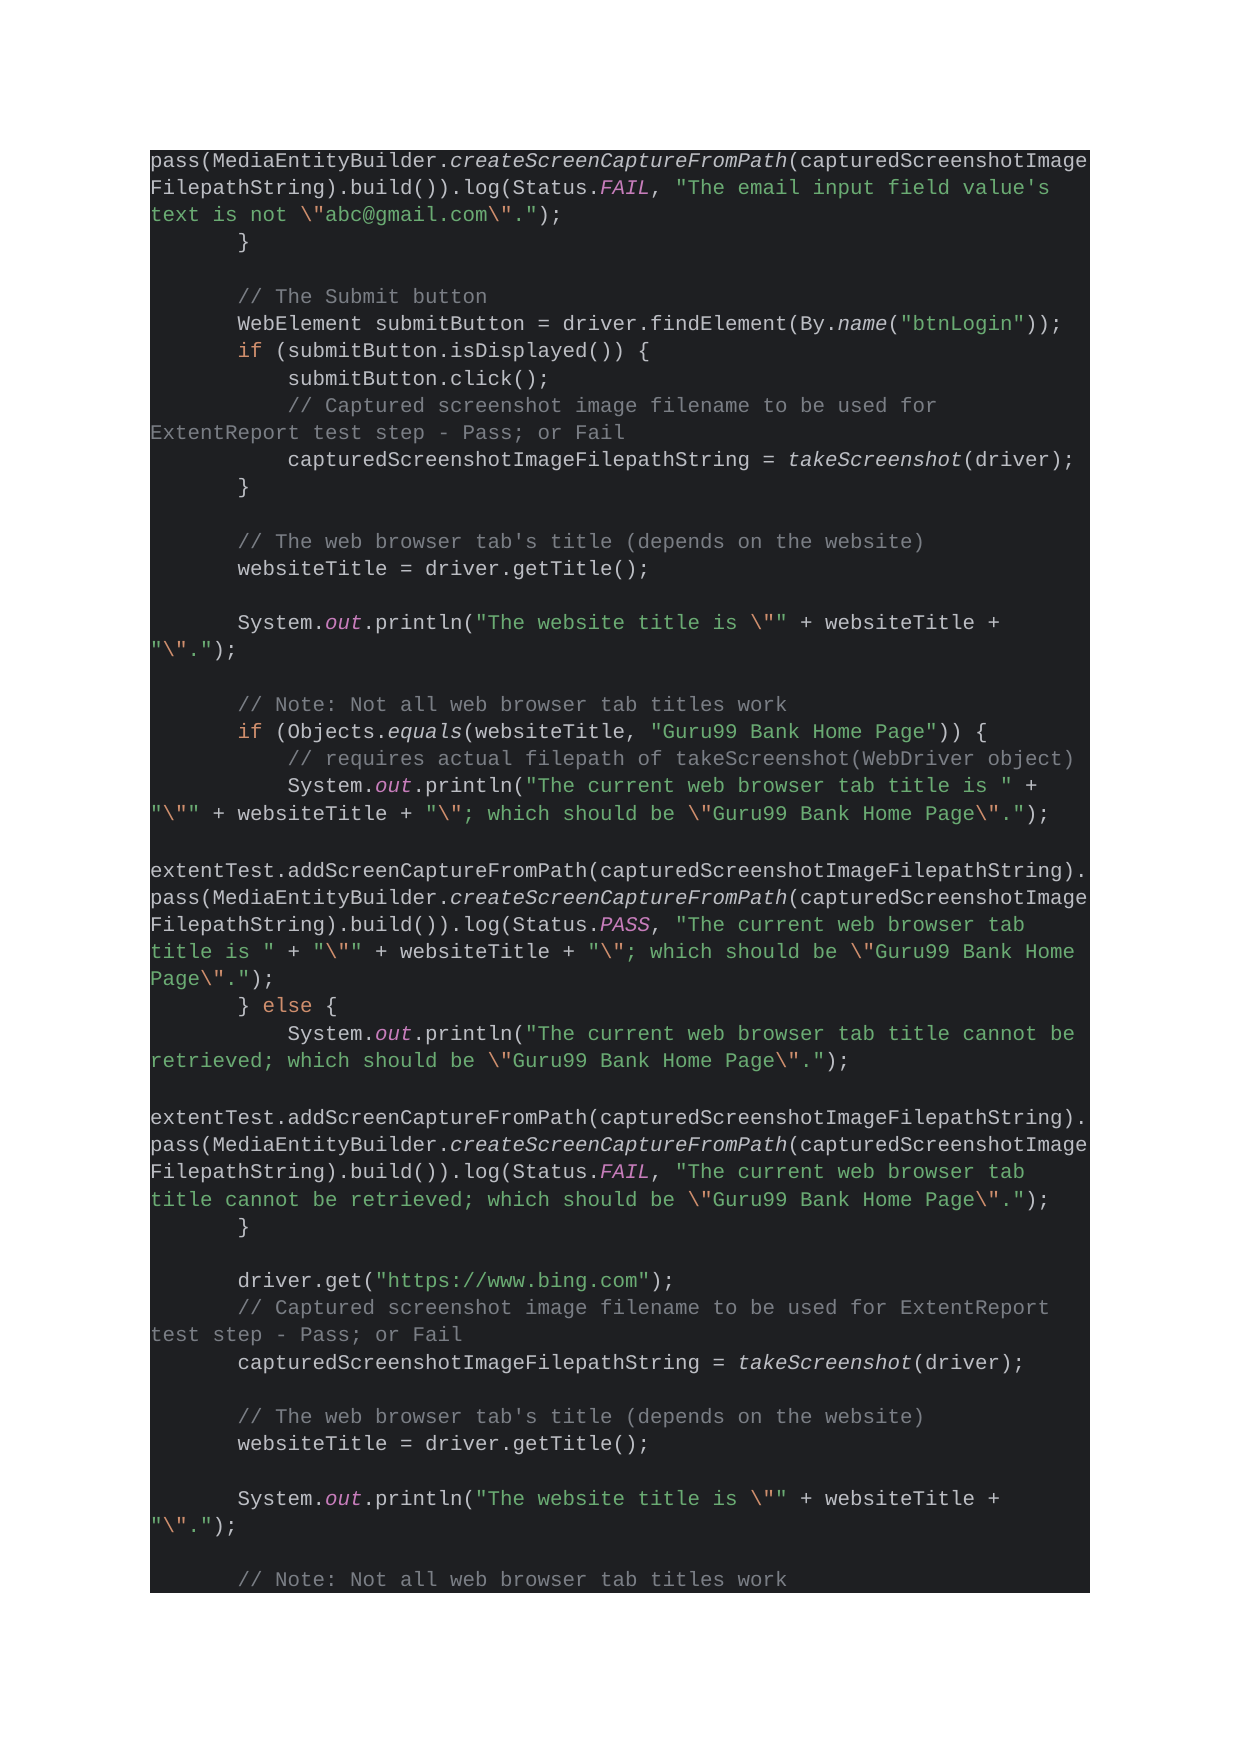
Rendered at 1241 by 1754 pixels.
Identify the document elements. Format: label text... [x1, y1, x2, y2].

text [150, 150, 1090, 228]
text capturedScreenshotImageFilepathString = takeScreenshot(driver); [150, 449, 1090, 473]
text driver.get("https://www.bing.com"); [150, 1270, 1090, 1294]
text } else { [150, 996, 1090, 1019]
text System.out.println("The current web browser tab title is " + "\"" + websiteTitle + "\"; which should be \"Guru99 Bank Home Page\"."); [150, 775, 1090, 826]
text } [150, 476, 1090, 500]
text // requires actual filepath of takeScreenshot(WebDriver object) [150, 748, 1090, 772]
text System.out.println("The website title is \"" + websiteTitle + "\"."); [150, 612, 1090, 663]
text capturedScreenshotImageFilepathString = takeScreenshot(driver); [150, 1352, 1090, 1375]
text // The Submit button [150, 286, 1090, 309]
text if (Objects.equals(websiteTitle, "Guru99 Bank Home Page")) { [150, 721, 1090, 744]
text System.out.println("The current web browser tab title cannot be retrieved; which should be \"Guru99 Bank Home Page\"."); [150, 1023, 1090, 1073]
text websiteTitle = driver.getTitle(); [150, 558, 1090, 581]
text // Captured screenshot image filename to be used for ExtentReport test step - Pass; or Fail [150, 1297, 1090, 1348]
text extentTest.addScreenCaptureFromPath(capturedScreenshotImageFilepathString).pass(MediaEntityBuilder.createScreenCaptureFromPath(capturedScreenshotImageFilepathString).build()).log(Status.PASS, "The current web browser tab title is " + "\"" + websiteTitle + "\"; which should be \"Guru99 Bank Home Page\"."); [150, 830, 1090, 992]
text extentTest.addScreenCaptureFromPath(capturedScreenshotImageFilepathString).pass(MediaEntityBuilder.createScreenCaptureFromPath(capturedScreenshotImageFilepathString).build()).log(Status.FAIL, "The current web browser tab title cannot be retrieved; which should be \"Guru99 Bank Home Page\"."); [150, 1077, 1090, 1212]
text // The web browser tab's title (depends on the website) [150, 1406, 1090, 1430]
text // Captured screenshot image filename to be used for ExtentReport test step - Pass; or Fail [150, 395, 1090, 446]
text System.out.println("The website title is \"" + websiteTitle + "\"."); [150, 1488, 1090, 1538]
text websiteTitle = driver.getTitle(); [150, 1433, 1090, 1457]
text } [150, 232, 1090, 255]
text } [150, 1216, 1090, 1239]
text submitButton.click(); [150, 367, 1090, 391]
text // Note: Not all web browser tab titles work [150, 1569, 1090, 1593]
text // The web browser tab's title (depends on the website) [150, 531, 1090, 554]
text // Note: Not all web browser tab titles work [150, 694, 1090, 717]
text if (submitButton.isDisplayed()) { [150, 340, 1090, 364]
text WebElement submitButton = driver.findElement(By.name("btnLogin")); [150, 313, 1090, 337]
